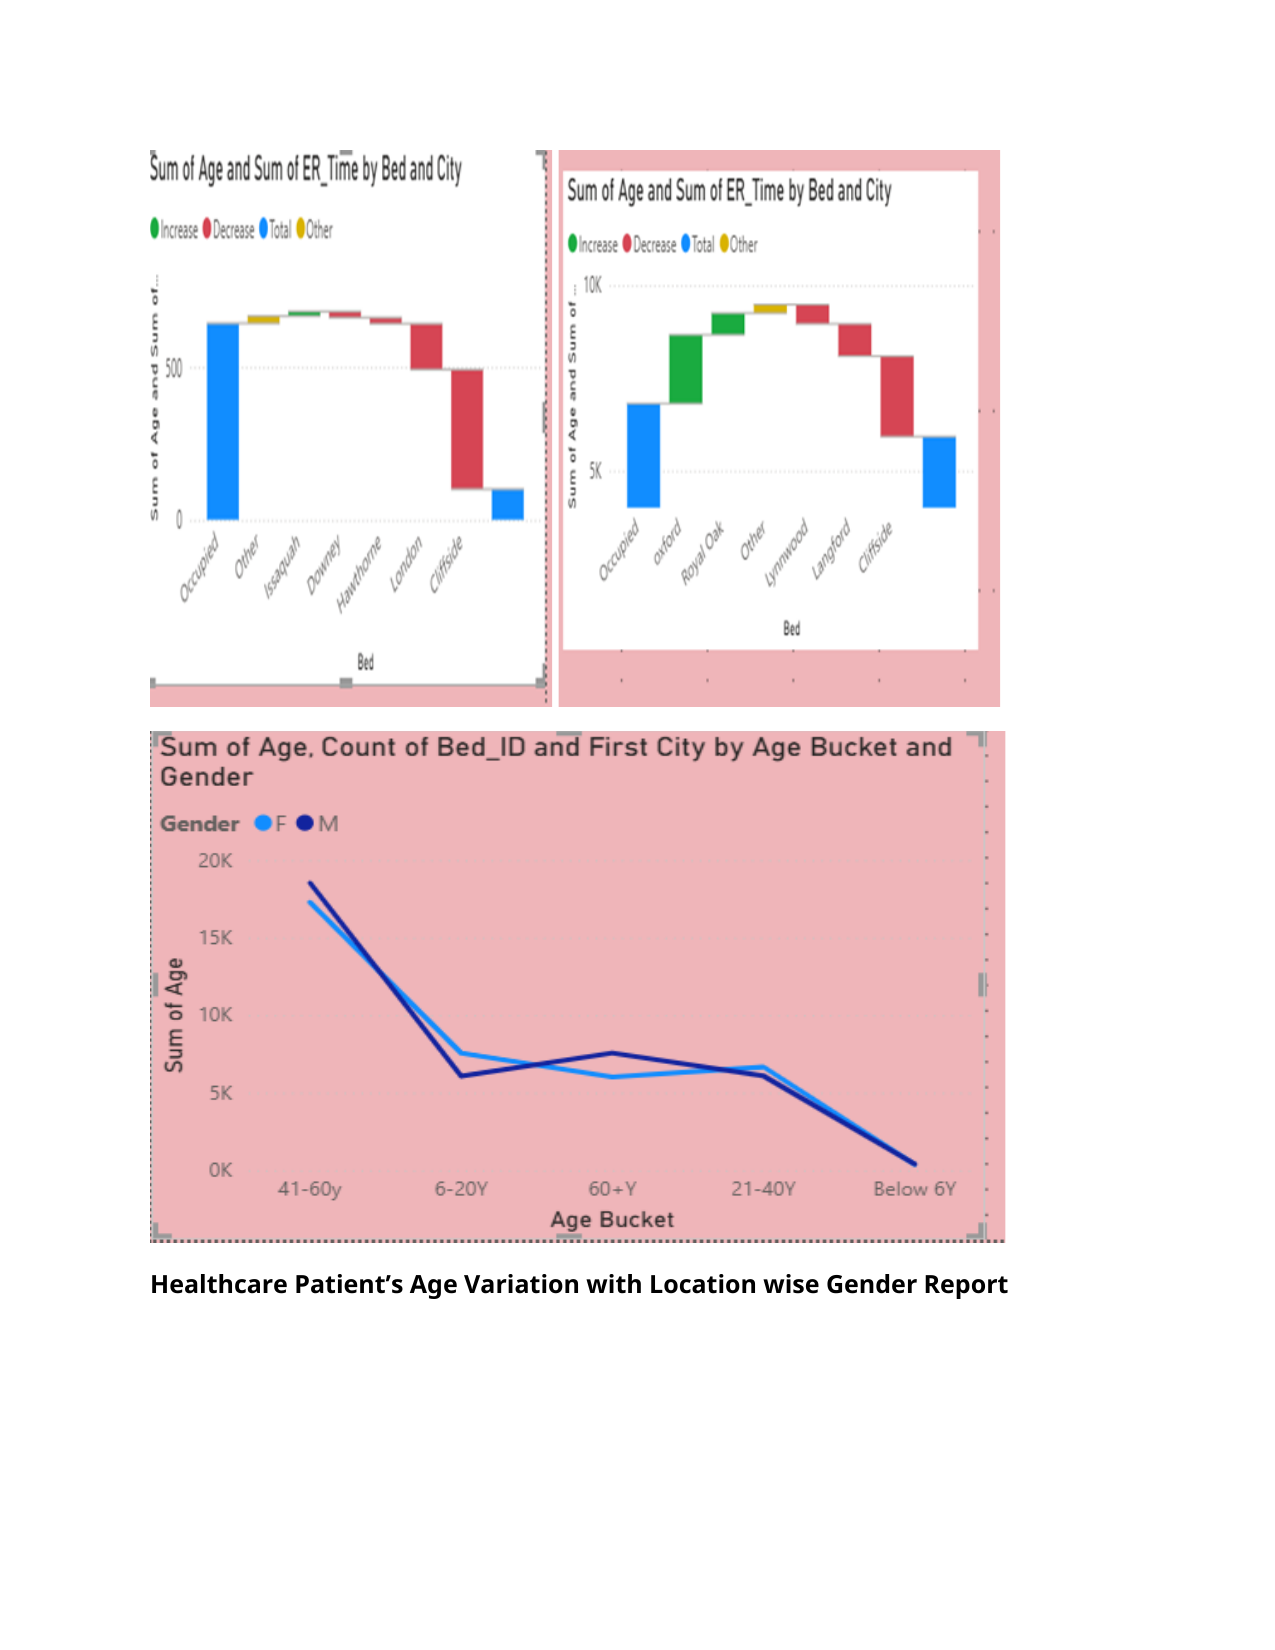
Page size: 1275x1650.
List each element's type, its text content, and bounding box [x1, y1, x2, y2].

picture [150, 150, 553, 707]
picture [558, 150, 1001, 707]
picture [150, 731, 1006, 1243]
text Healthcare Patient’s Age Variation with Location wise Gender Report [150, 1267, 1125, 1301]
